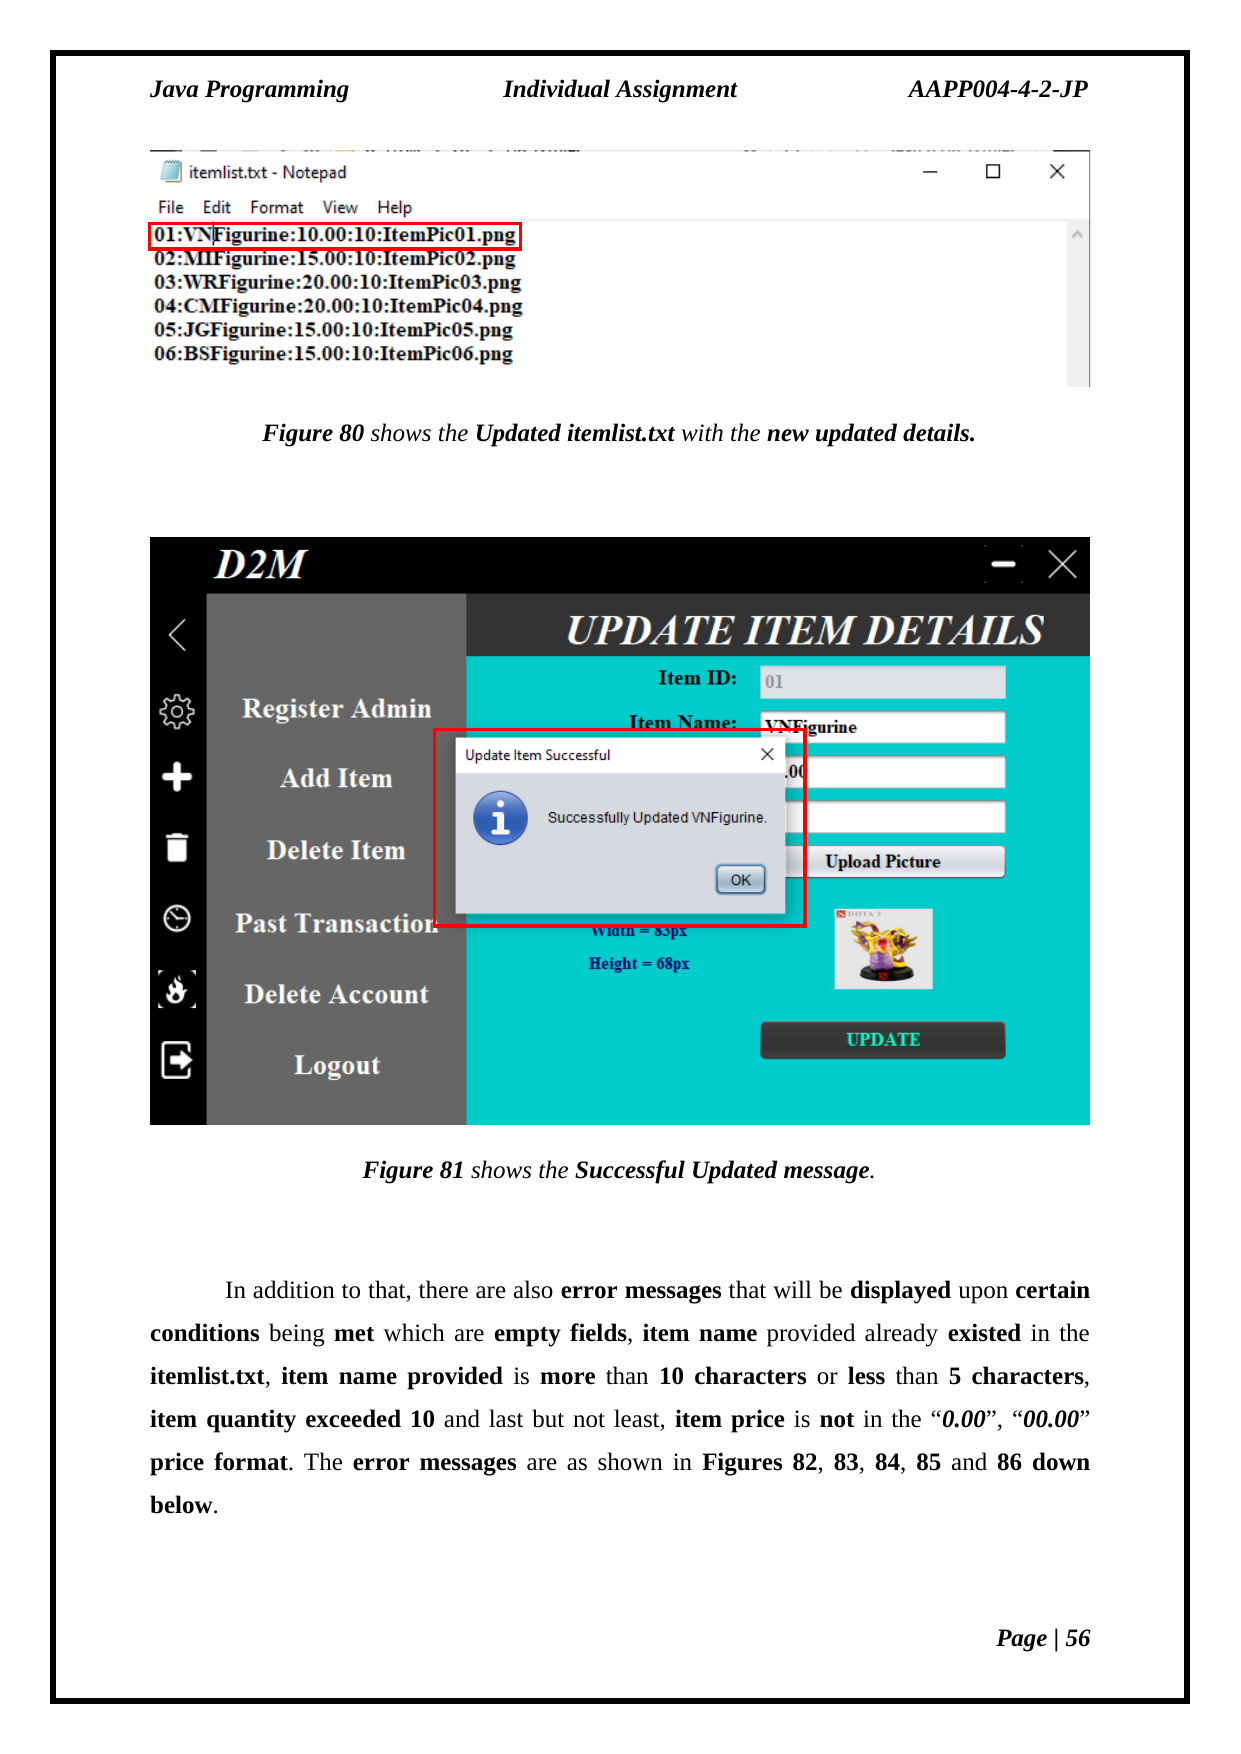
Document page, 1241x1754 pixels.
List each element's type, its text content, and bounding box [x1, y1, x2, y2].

picture [151, 225, 519, 247]
text In addition to that, there are also error messages that will be displayed upon certain conditions being met which are empty fields, item name provided already existed in the itemlist.txt, item name provided is more than 10 characters or less than 5 characters, item quantity exceeded 10 and last but not least, item price is not in the “0.00”, “00.00” price format. The error messages are as shown in Figures 82, 83, 84, 85 and 86 down below. [150, 1275, 1090, 1519]
text Figure 81 shows the Successful Updated message. [150, 1155, 1090, 1184]
picture [150, 537, 1090, 1125]
picture [150, 150, 1091, 387]
text Figure 80 shows the Updated itemlist.txt with the new updated details. [150, 418, 1090, 446]
